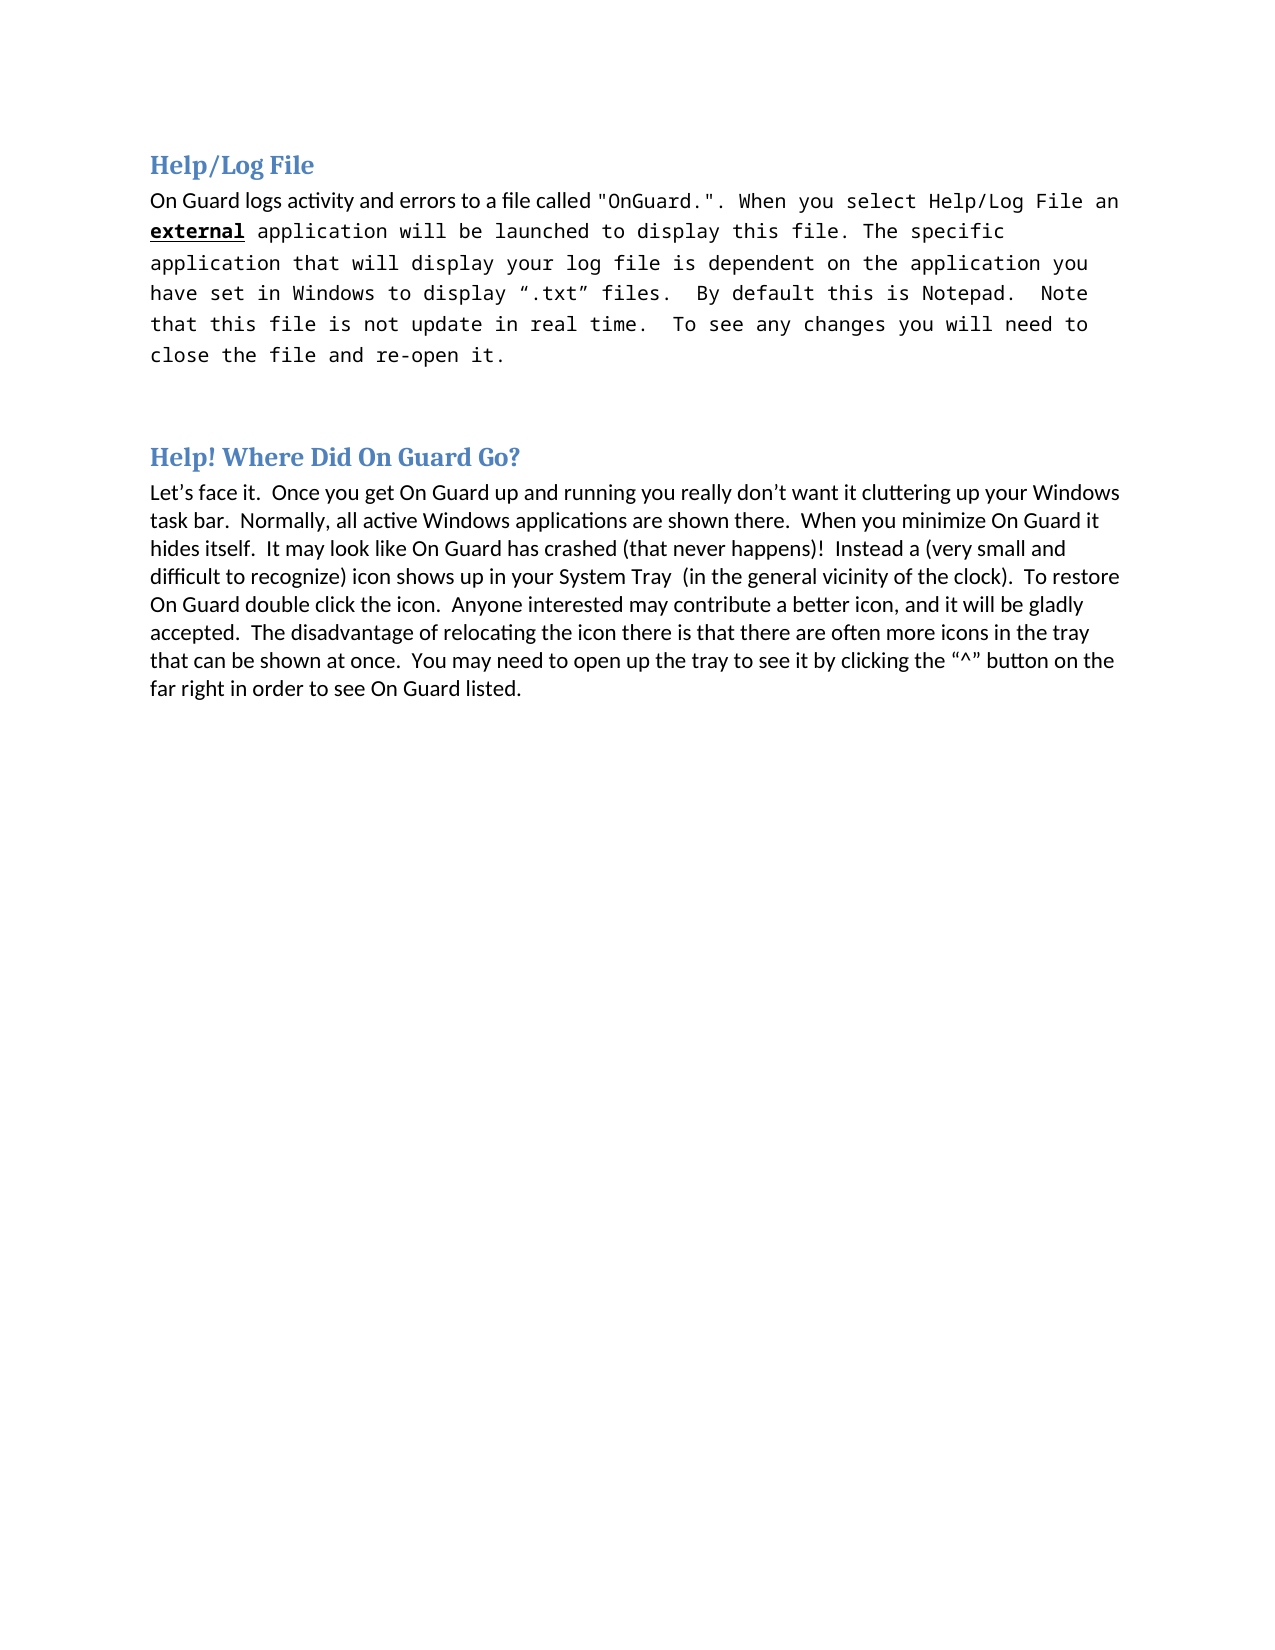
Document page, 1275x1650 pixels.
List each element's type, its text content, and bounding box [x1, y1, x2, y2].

subtitle Help! Where Did On Guard Go? [150, 442, 1125, 473]
text On Guard logs activity and errors to a file called "OnGuard.". When you select Help/Log File an external application will be launched to display this file. The specific application that will display your log file is dependent on the application you have set in Windows to display “.txt” files. By default this is Notepad. Note that this file is not update in real time. To see any changes you will need to close the file and re-open it. [150, 186, 1125, 368]
subtitle Help/Log File [150, 150, 1125, 181]
text Let’s face it. Once you get On Guard up and running you really don’t want it cluttering up your Windows task bar. Normally, all active Windows applications are shown there. When you minimize On Guard it hides itself. It may look like On Guard has crashed (that never happens)! Instead a (very small and difficult to recognize) icon shows up in your System Tray (in the general vicinity of the clock). To restore On Guard double click the icon. Anyone interested may contribute a better icon, and it will be gladly accepted. The disadvantage of relocating the icon there is that there are often more icons in the tray that can be shown at once. You may need to open up the tray to see it by clicking the “^” button on the far right in order to see On Guard listed. [150, 478, 1125, 702]
